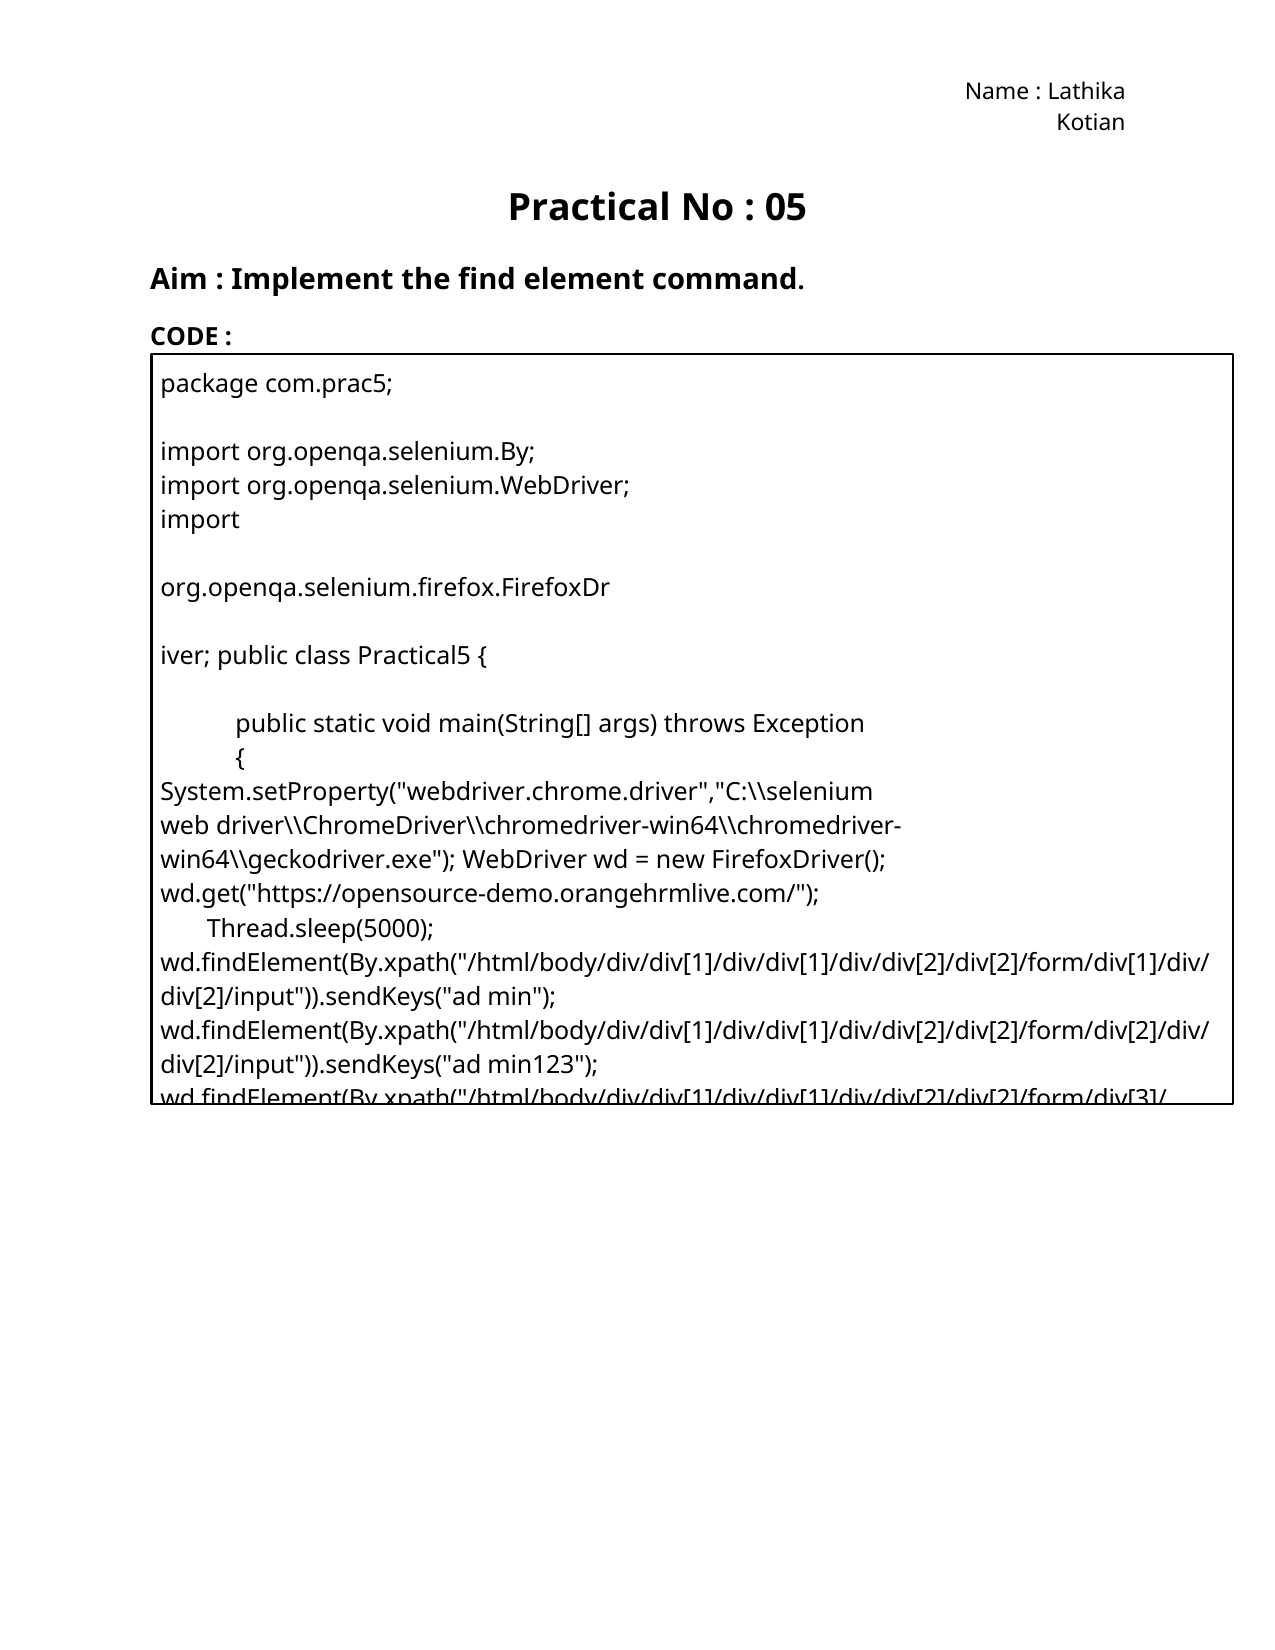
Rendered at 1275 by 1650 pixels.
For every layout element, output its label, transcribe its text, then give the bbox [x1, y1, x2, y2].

text Aim : Implement the find element command. [150, 258, 1237, 298]
text Practical No : 05 [77, 180, 1237, 231]
text CODE : [150, 319, 1237, 353]
